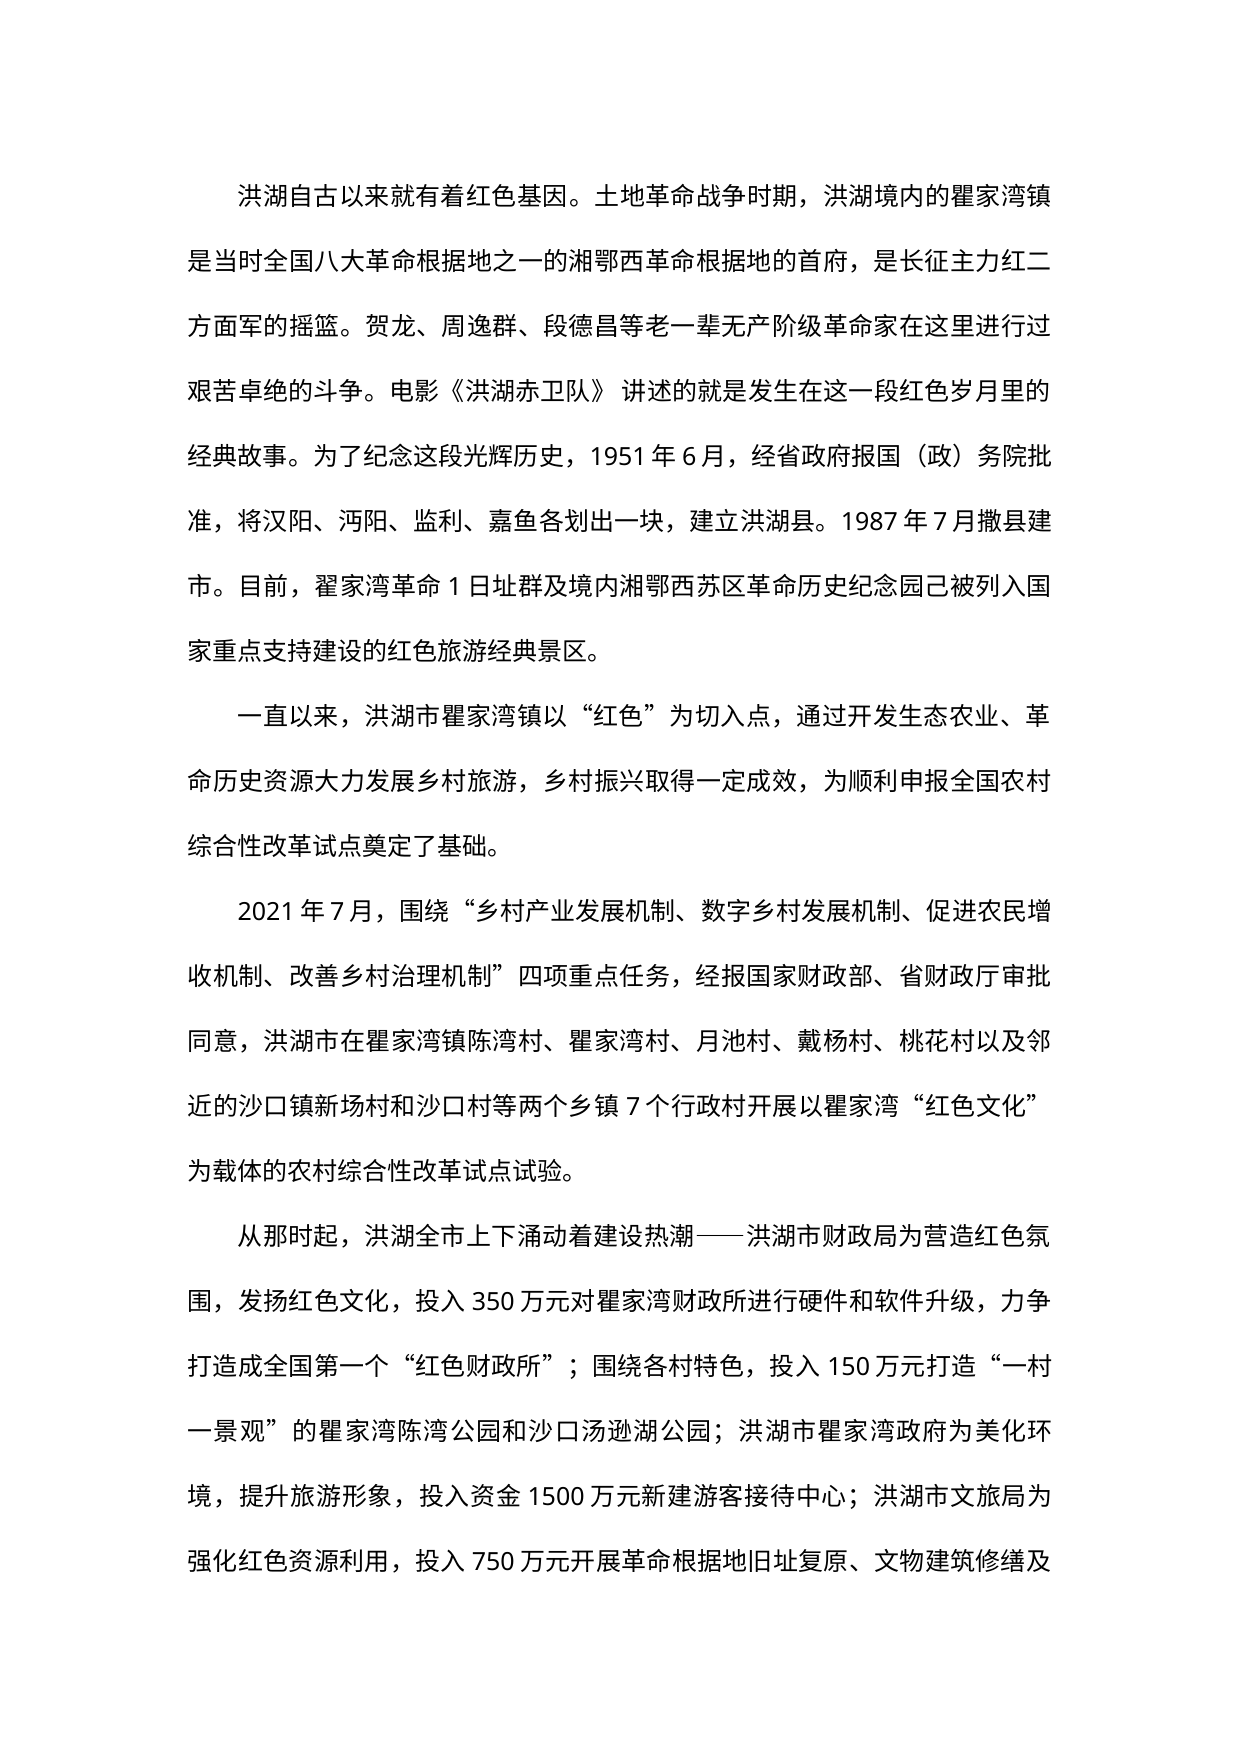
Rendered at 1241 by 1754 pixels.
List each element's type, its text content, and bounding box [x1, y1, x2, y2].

text 洪湖自古以来就有着红色基因。土地革命战争时期，洪湖境内的瞿家湾镇是当时全国八大革命根据地之一的湘鄂西革命根据地的首府，是长征主力红二方面军的摇篮。贺龙、周逸群、段德昌等老一辈无产阶级革命家在这里进行过艰苦卓绝的斗争。电影《洪湖赤卫队》 讲述的就是发生在这一段红色岁月里的经典故事。为了纪念这段光辉历史，1951年6月，经省政府报国（政）务院批准，将汉阳、沔阳、监利、嘉鱼各划出一块，建立洪湖县。1987年7月撒县建市。目前，翟家湾革命1日址群及境内湘鄂西苏区革命历史纪念园己被列入国家重点支持建设的红色旅游经典景区。 [187, 162, 1053, 682]
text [187, 1202, 1053, 1592]
text 2021年7月，围绕“乡村产业发展机制、数字乡村发展机制、促进农民增收机制、改善乡村治理机制”四项重点任务，经报国家财政部、省财政厅审批同意，洪湖市在瞿家湾镇陈湾村、瞿家湾村、月池村、戴杨村、桃花村以及邻近的沙口镇新场村和沙口村等两个乡镇7个行政村开展以瞿家湾“红色文化”为载体的农村综合性改革试点试验。 [187, 877, 1053, 1202]
text 一直以来，洪湖市瞿家湾镇以“红色”为切入点，通过开发生态农业、革命历史资源大力发展乡村旅游，乡村振兴取得一定成效，为顺利申报全国农村综合性改革试点奠定了基础。 [187, 682, 1053, 877]
